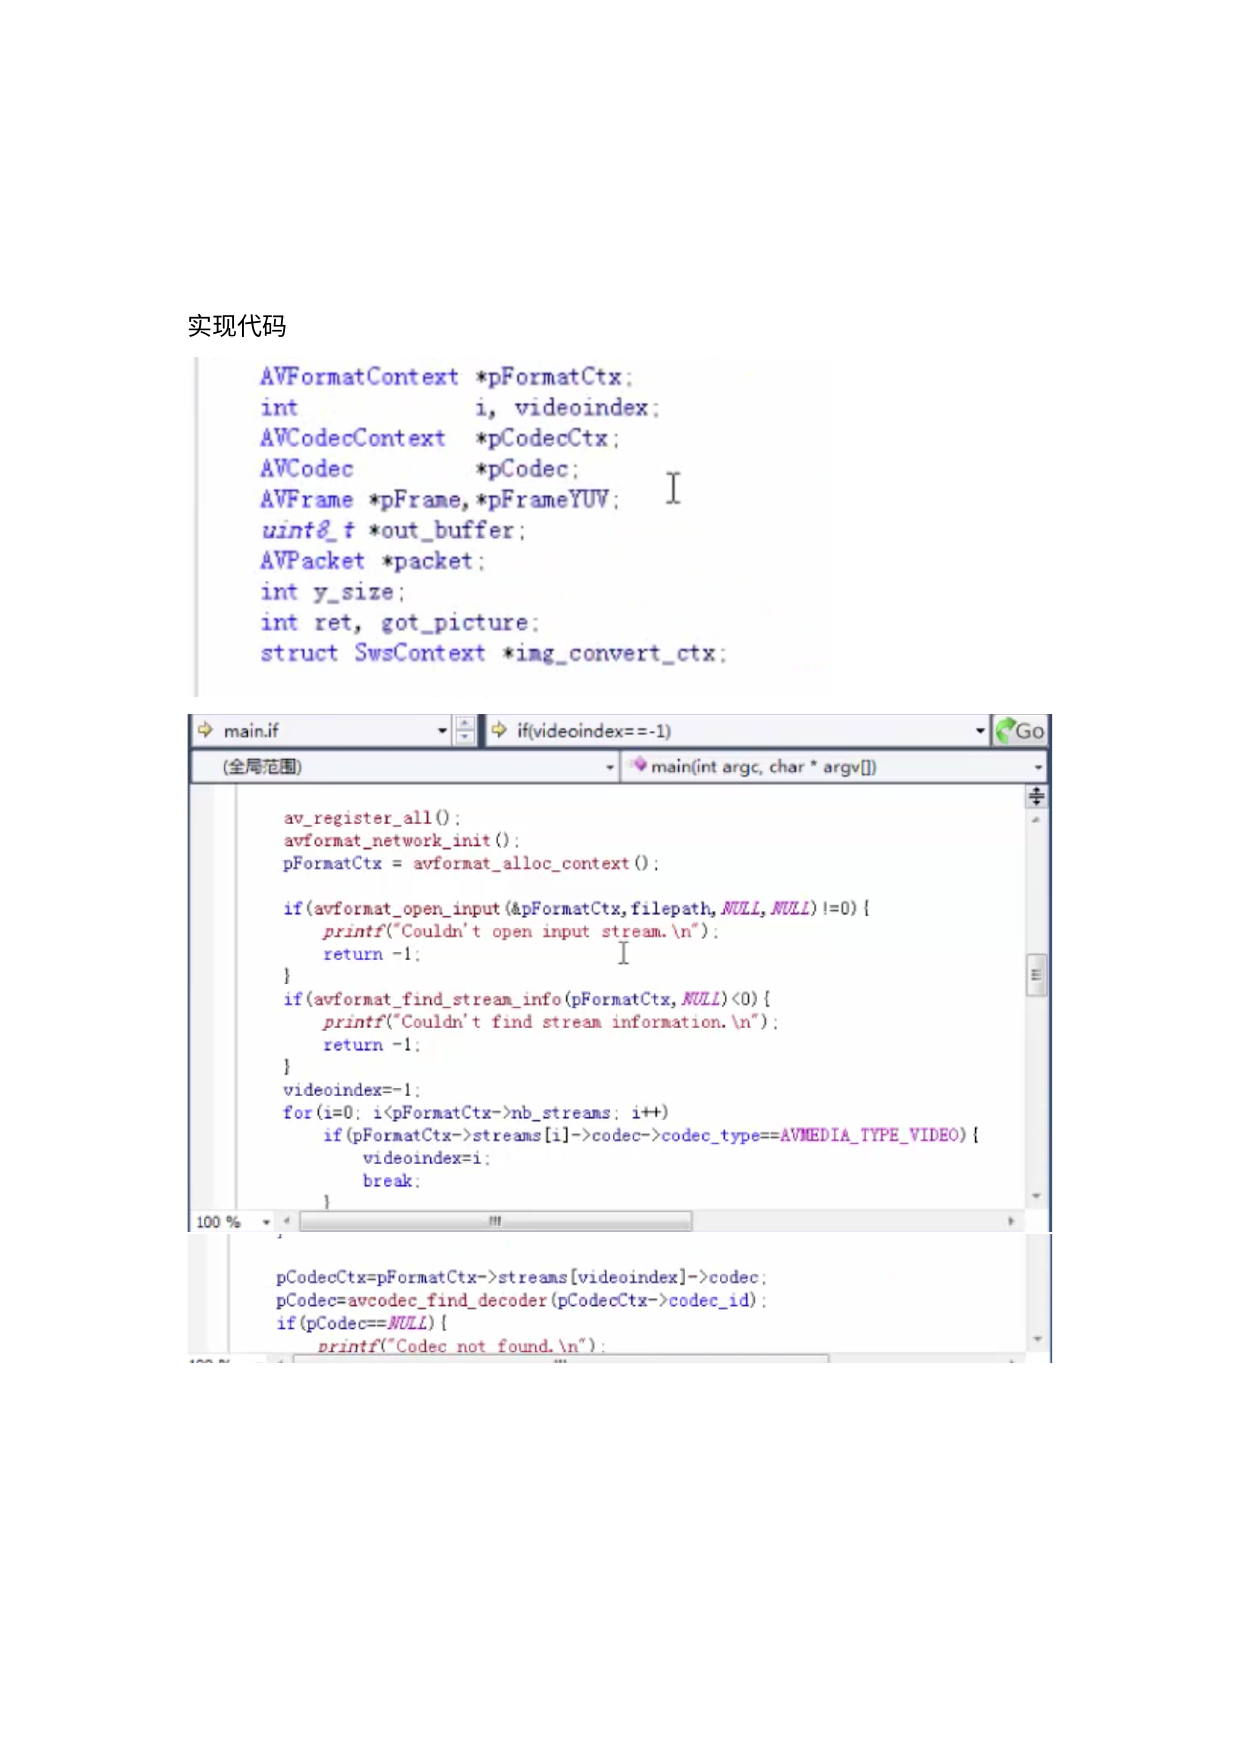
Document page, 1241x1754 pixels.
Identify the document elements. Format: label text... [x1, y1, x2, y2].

picture [187, 714, 1053, 1232]
text 实现代码 [187, 292, 1053, 357]
picture [187, 1234, 1053, 1363]
picture [187, 357, 832, 697]
